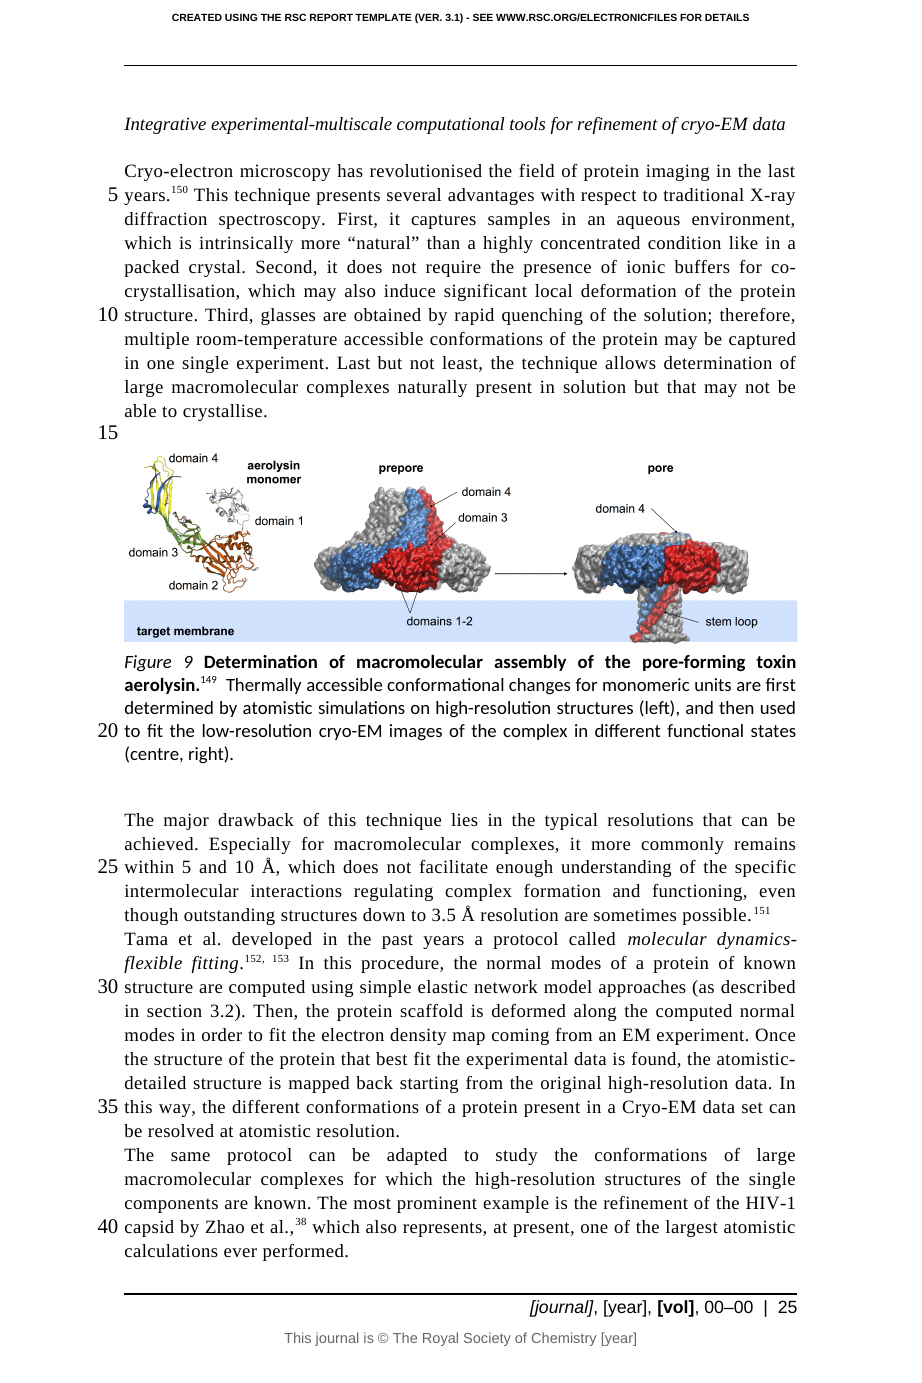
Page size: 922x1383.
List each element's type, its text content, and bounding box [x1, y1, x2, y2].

picture [124, 446, 798, 651]
text Cryo-electron microscopy has revolutionised the field of protein imaging in the last years.150 This technique presents several advantages with respect to traditional X-ray diffraction spectroscopy. First, it captures samples in an aqueous environment, which is intrinsically more “natural” than a highly concentrated condition like in a packed crystal. Second, it does not require the presence of ionic buffers for co-crystallisation, which may also induce significant local deformation of the protein structure. Third, glasses are obtained by rapid quenching of the solution; therefore, multiple room-temperature accessible conformations of the protein may be captured in one single experiment. Last but not least, the technique allows determination of large macromolecular complexes naturally present in solution but that may not be able to crystallise. [124, 158, 797, 422]
text Tama et al. developed in the past years a protocol called molecular dynamics-flexible fitting.152, 153 In this procedure, the normal modes of a protein of known structure are computed using simple elastic network model approaches (as described in section 3.2). Then, the protein scaffold is deformed along the computed normal modes in order to fit the electron density map coming from an EM experiment. Once the structure of the protein that best fit the experimental data is found, the atomistic-detailed structure is mapped back starting from the original high-resolution data. In this way, the different conformations of a protein present in a Cryo-EM data set can be resolved at atomistic resolution. [124, 927, 797, 1142]
text Figure 9 Determination of macromolecular assembly of the pore-forming toxin aerolysin.149 Thermally accessible conformational changes for monomeric units are first determined by atomistic simulations on high-resolution structures (left), and then used to fit the low-resolution cryo-EM images of the complex in different functional states (centre, right). [124, 651, 797, 765]
subtitle Integrative experimental-multiscale computational tools for refinement of cryo-EM data [124, 113, 797, 134]
text The major drawback of this technique lies in the typical resolutions that can be achieved. Especially for macromolecular complexes, it more commonly remains within 5 and 10 Å, which does not facilitate enough understanding of the specific intermolecular interactions regulating complex formation and functioning, even though outstanding structures down to 3.5 Å resolution are sometimes possible.151 [124, 807, 797, 927]
text The same protocol can be adapted to study the conformations of large macromolecular complexes for which the high-resolution structures of the single components are known. The most prominent example is the refinement of the HIV-1 capsid by Zhao et al.,38 which also represents, at present, one of the largest atomistic calculations ever performed. [124, 1142, 797, 1262]
